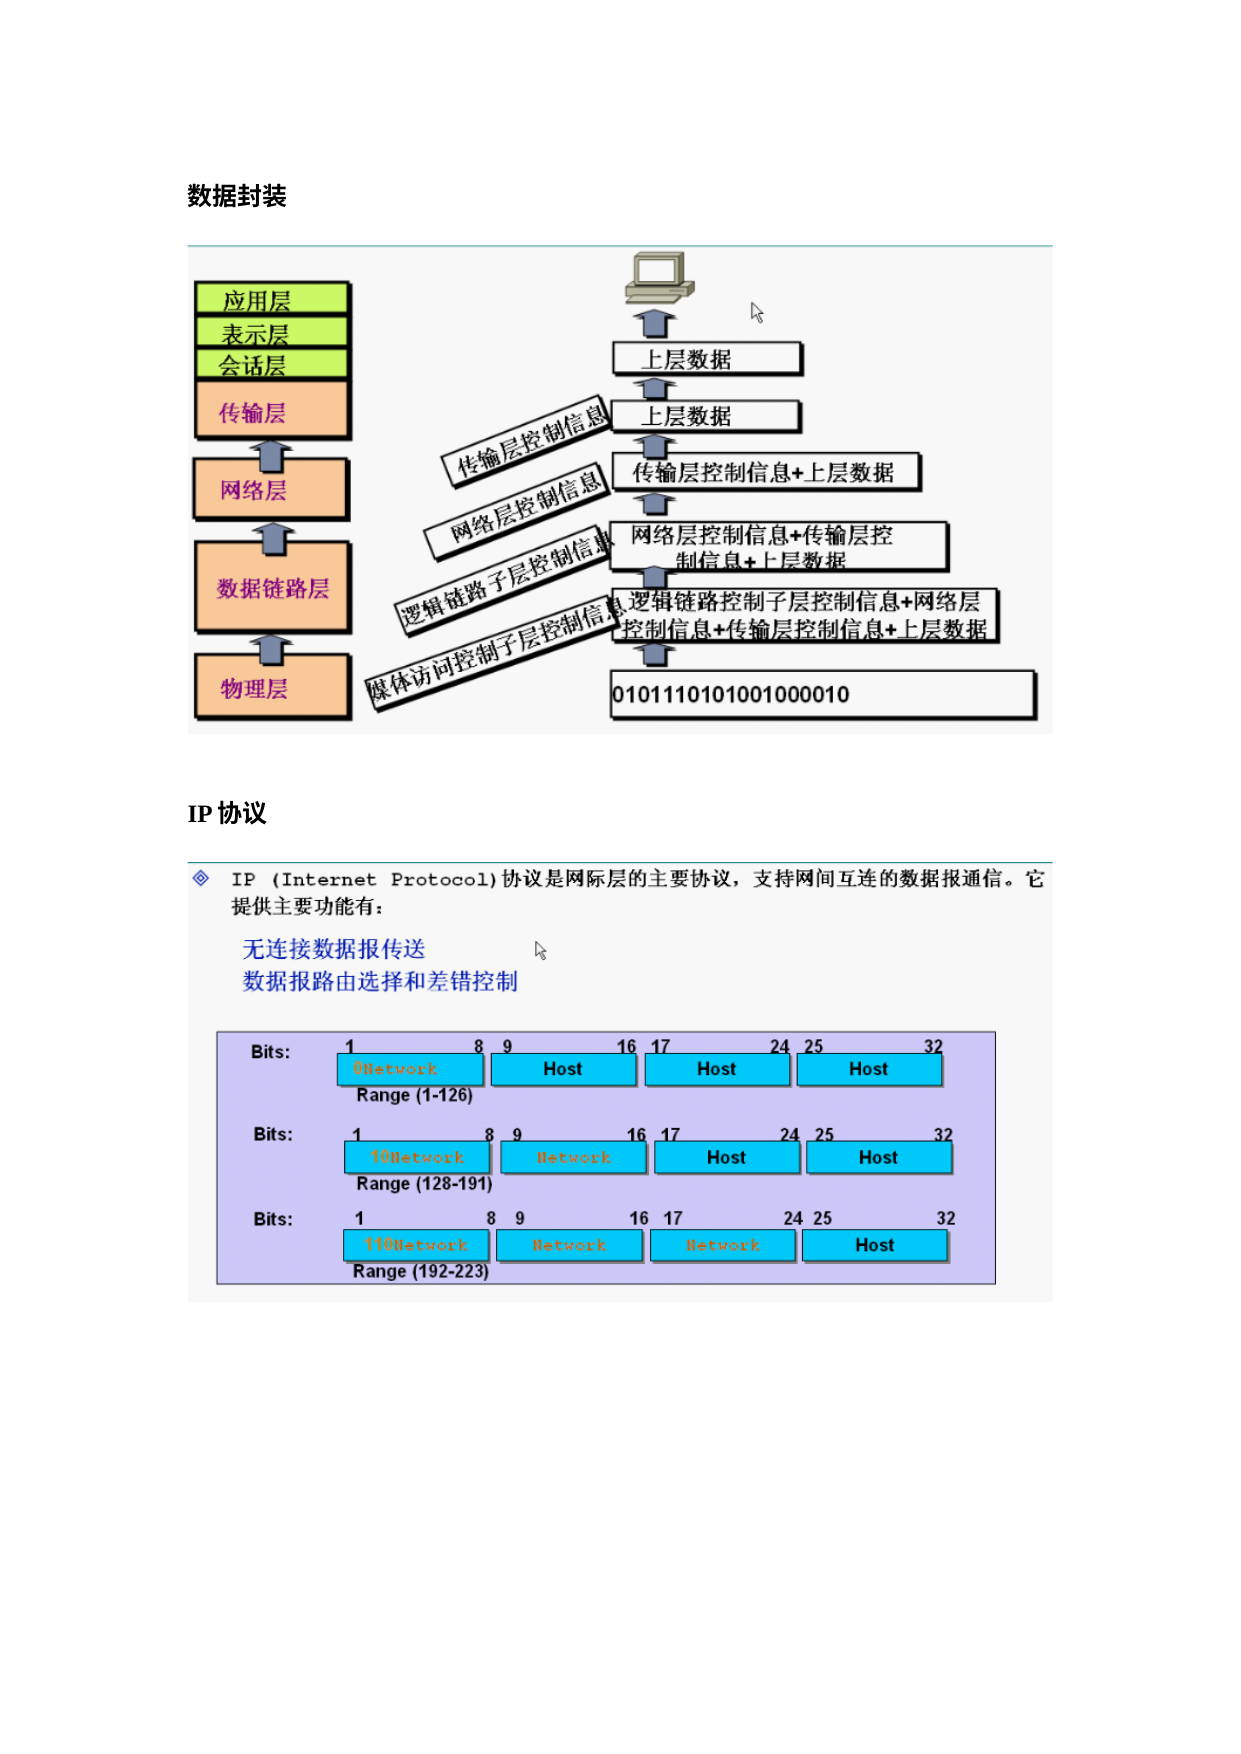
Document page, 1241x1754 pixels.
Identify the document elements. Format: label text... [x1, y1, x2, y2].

subtitle 数据封装 [187, 162, 1053, 227]
subtitle IP协议 [187, 779, 1053, 844]
picture [187, 862, 1053, 1302]
picture [187, 245, 1053, 734]
